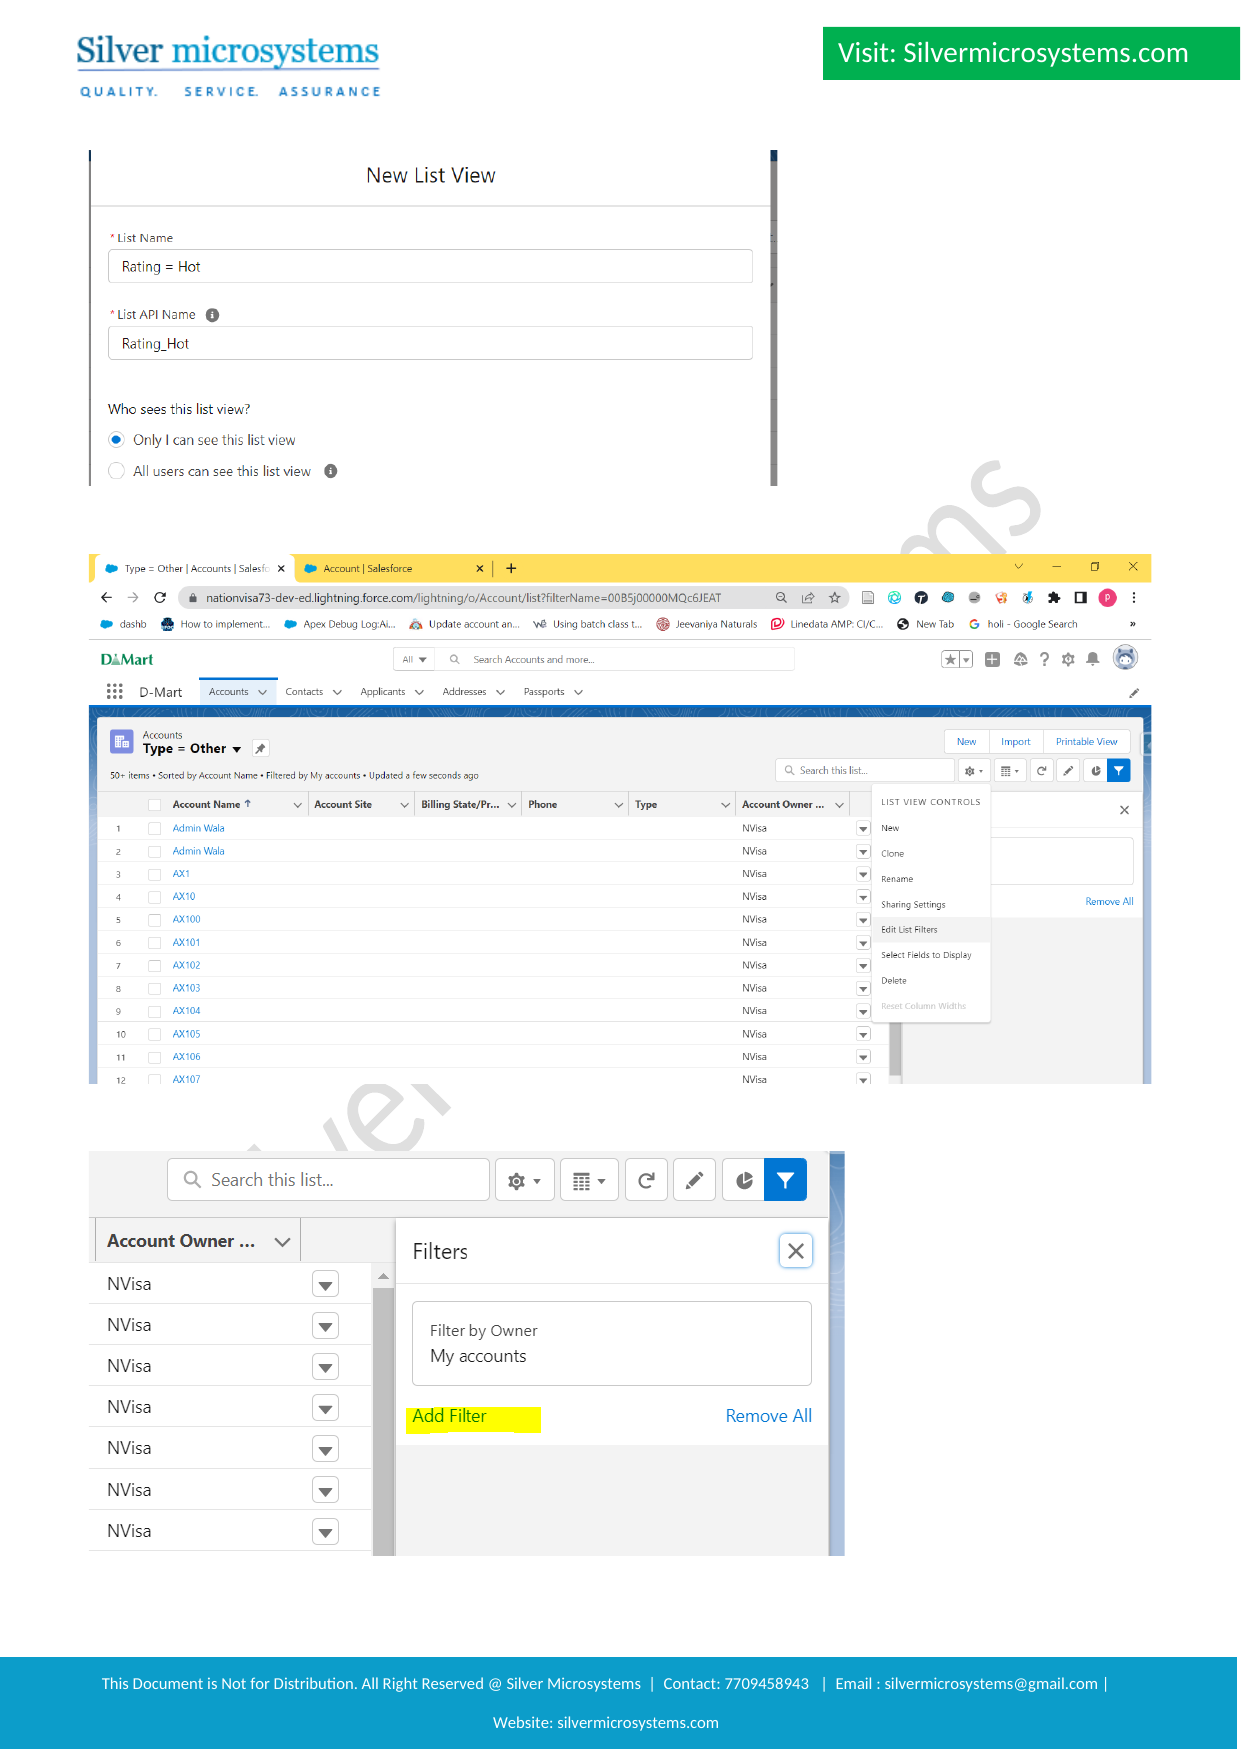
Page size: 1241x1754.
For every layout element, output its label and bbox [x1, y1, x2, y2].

picture [88, 554, 1152, 1084]
picture [88, 1151, 845, 1556]
picture [88, 150, 778, 486]
picture [69, 31, 386, 100]
